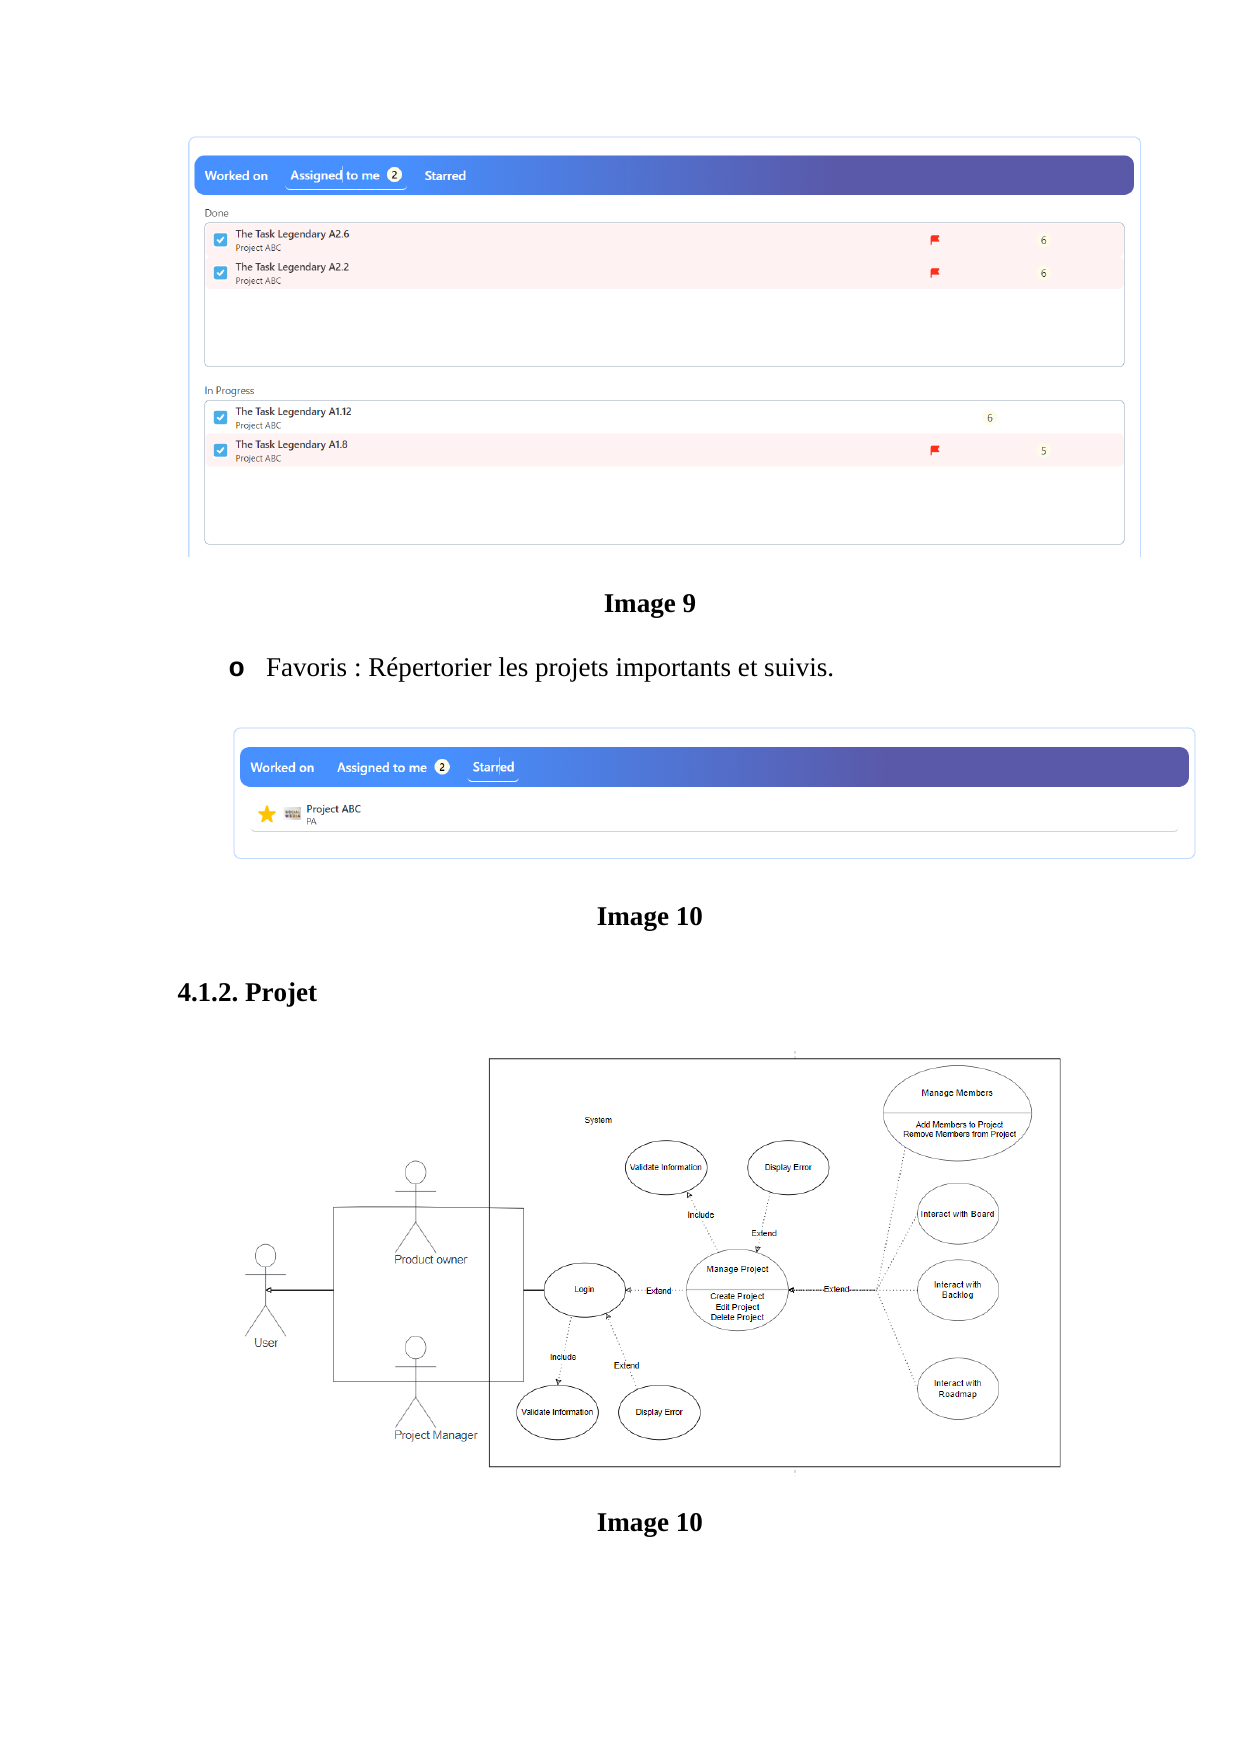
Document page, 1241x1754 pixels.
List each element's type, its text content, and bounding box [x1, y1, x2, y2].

text Image 9 [177, 588, 1122, 619]
picture [236, 1051, 1064, 1476]
picture [228, 717, 1204, 870]
text Image 10 [177, 1506, 1122, 1537]
picture [177, 132, 1153, 557]
text Image 10 [177, 900, 1122, 931]
list Favoris : Répertorier les projets importants et suivis. [228, 651, 1122, 684]
subtitle 4.1.2. Projet [177, 976, 1122, 1007]
